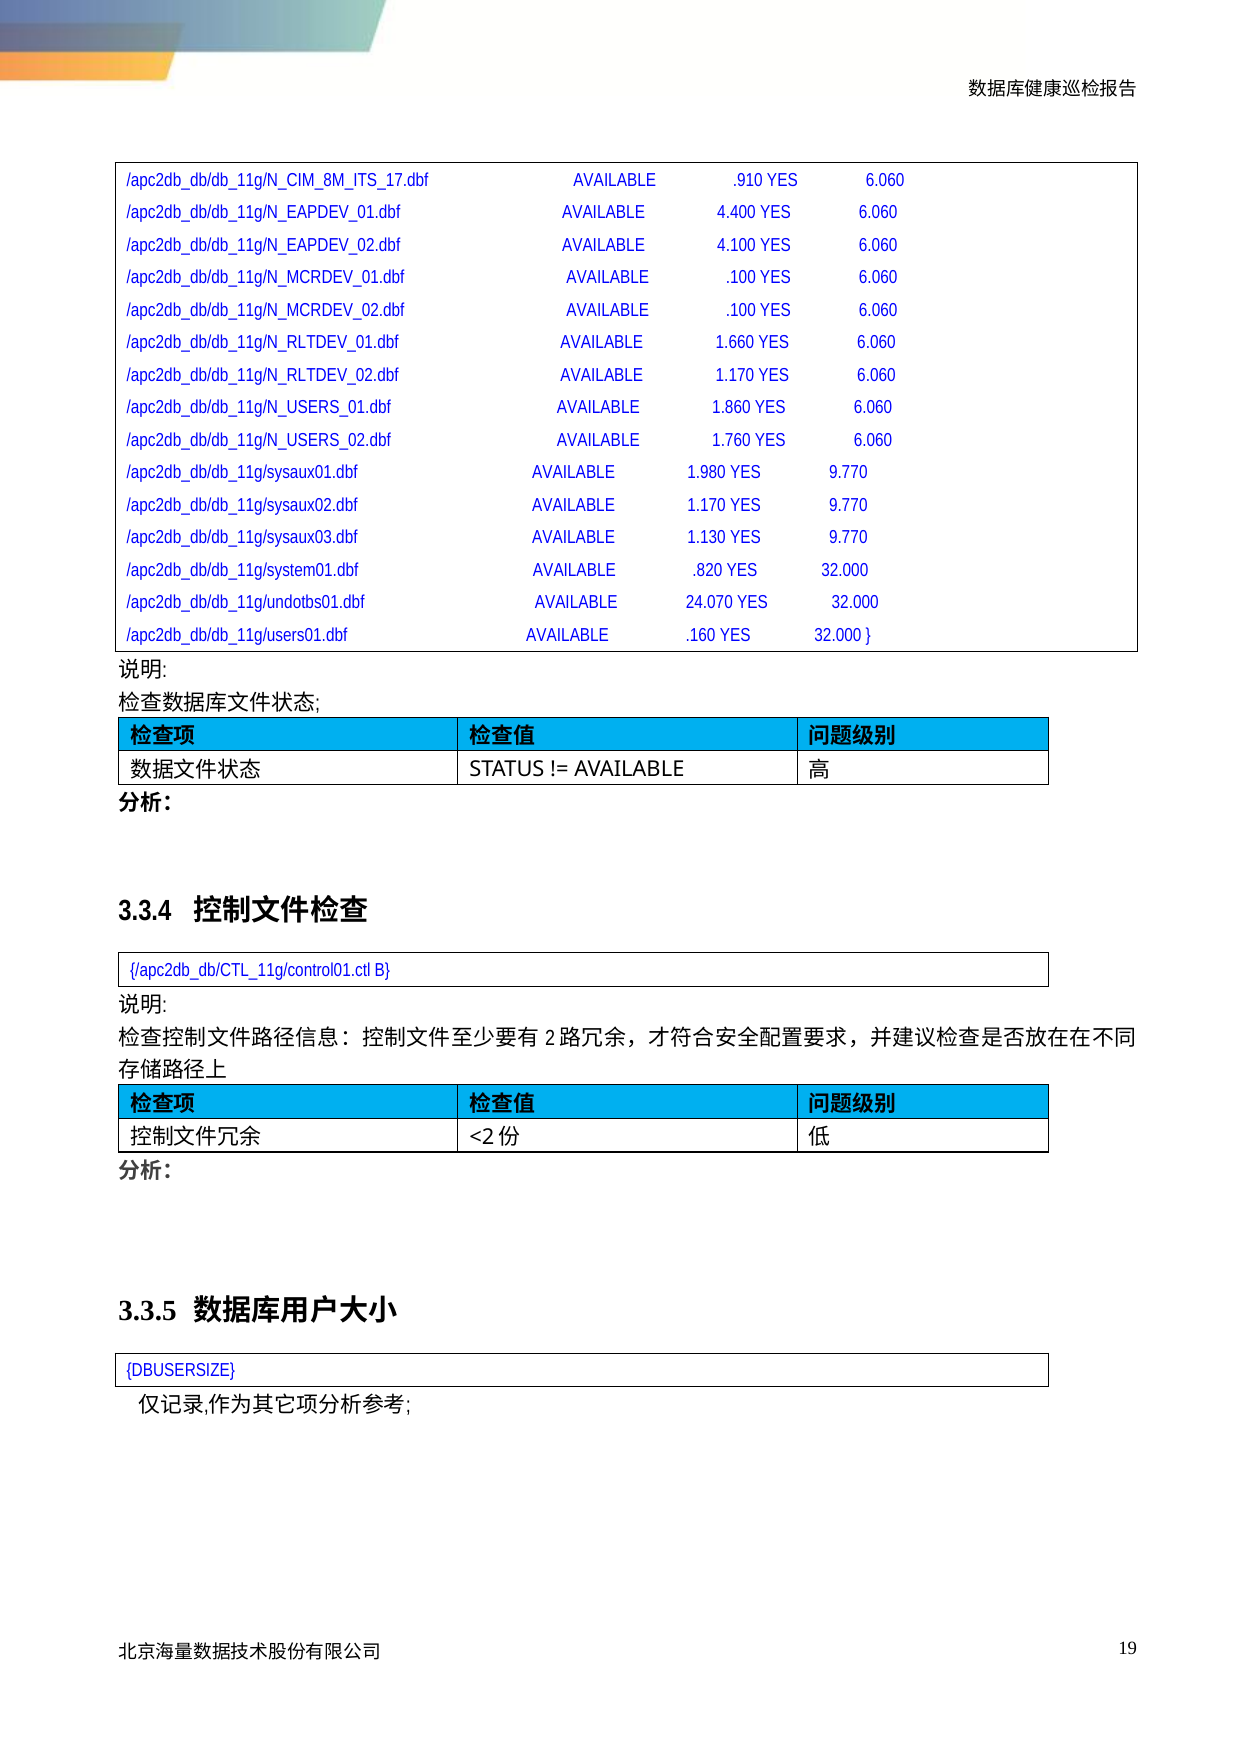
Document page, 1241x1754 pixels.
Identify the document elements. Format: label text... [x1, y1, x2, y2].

table_cell 高 [798, 751, 1048, 784]
text 检查控制文件路径信息：控制文件至少要有2路冗余，才符合安全配置要求，并建议检查是否放在在不同存储路径上 [118, 1019, 1137, 1084]
table_cell 数据文件状态 [119, 751, 457, 784]
table_header 检查值 [458, 718, 797, 750]
table_cell 控制文件冗余 [119, 1119, 457, 1151]
table_header {/apc2db_db/CTL_11g/control01.ctl B} [119, 953, 1048, 986]
table_header 问题级别 [798, 1085, 1048, 1118]
text 说明: [118, 987, 1137, 1019]
table_header 检查值 [458, 1085, 797, 1118]
text 检查数据库文件状态; [118, 684, 1137, 717]
picture [994, 88, 999, 96]
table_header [116, 163, 1137, 651]
text 仅记录,作为其它项分析参考; [118, 1387, 1137, 1419]
text 分析： [118, 785, 1137, 817]
table_cell <2份 [458, 1119, 797, 1151]
text 说明: [118, 652, 1137, 684]
table_cell STATUS != AVAILABLE [458, 751, 797, 784]
table_cell 低 [798, 1119, 1048, 1151]
table_header 检查项 [119, 718, 457, 750]
table_header 检查项 [119, 1085, 457, 1118]
table_header {DBUSERSIZE} [116, 1354, 1048, 1386]
text 控制文件检查 [118, 875, 1137, 940]
table_header 问题级别 [798, 718, 1048, 750]
text 数据库用户大小 [118, 1275, 1137, 1340]
text 分析： [118, 1152, 1137, 1185]
picture [0, 0, 1026, 96]
